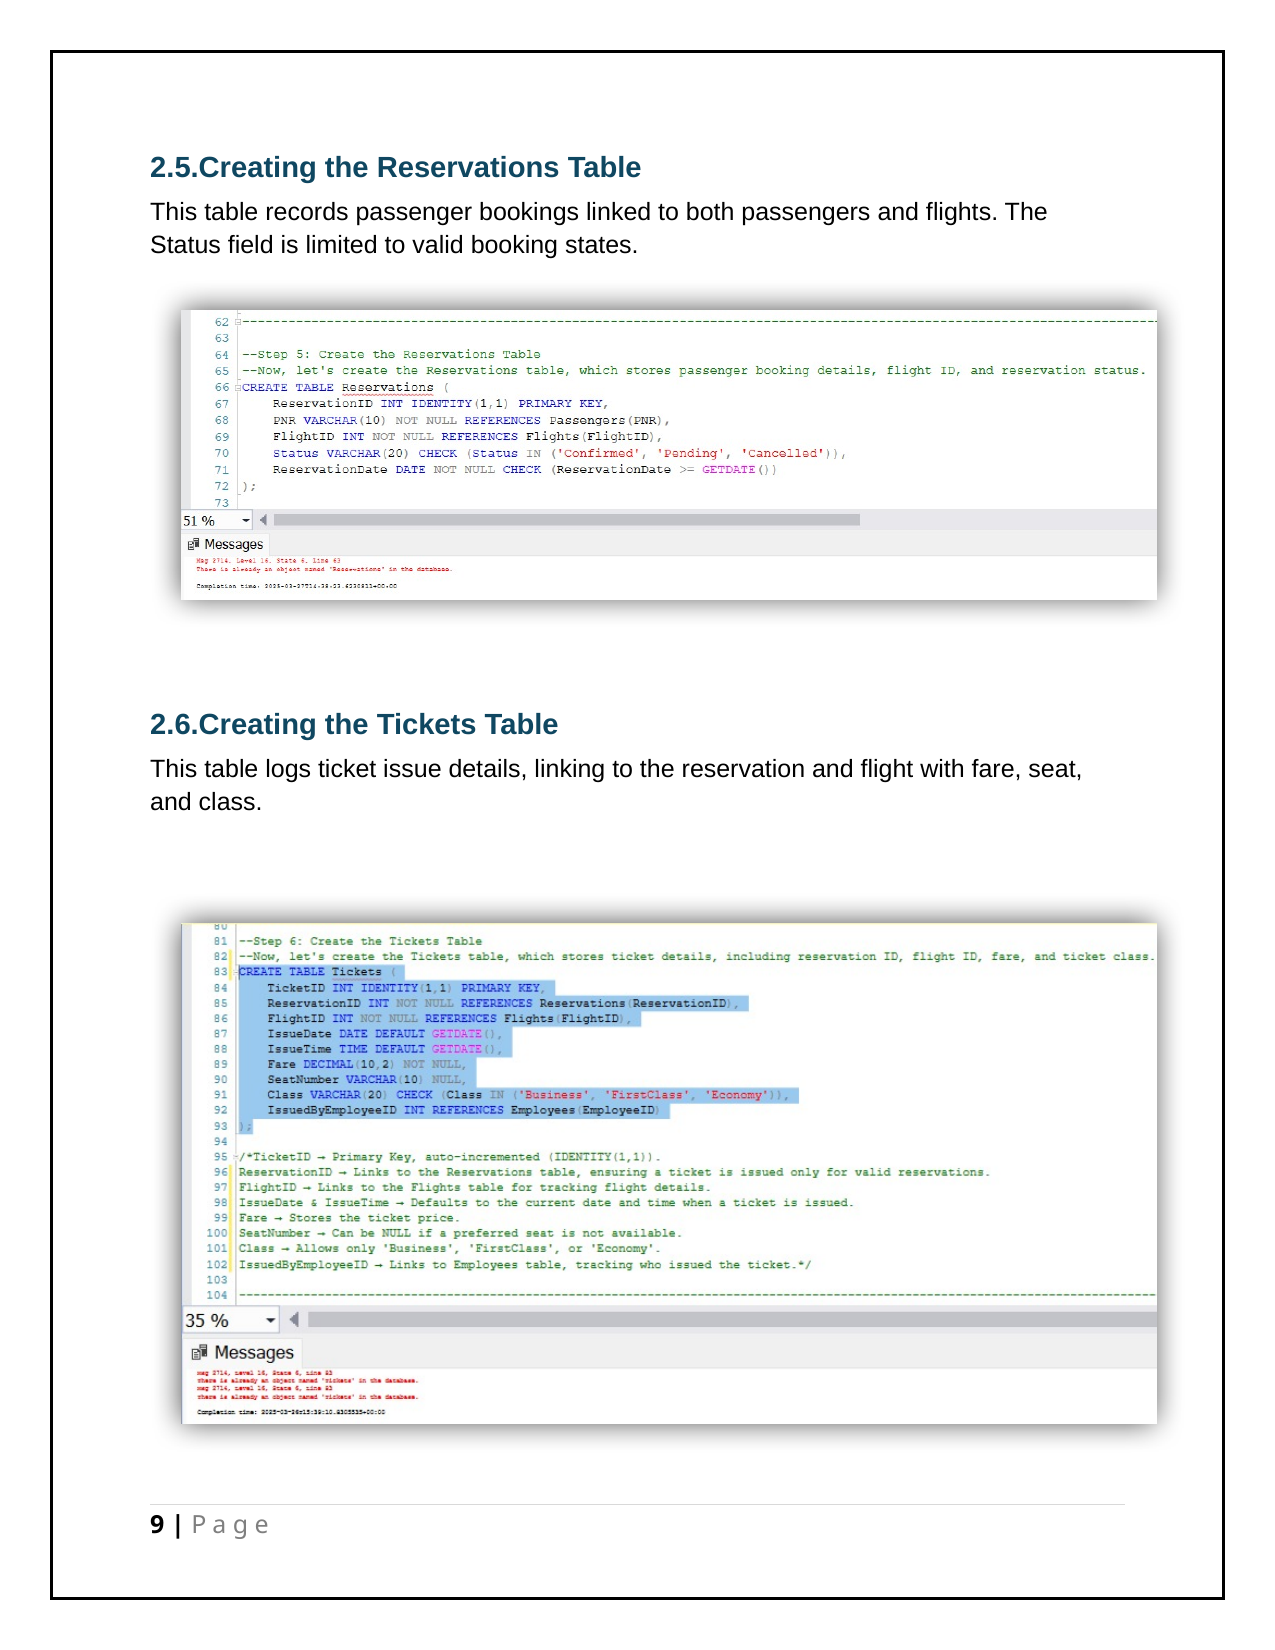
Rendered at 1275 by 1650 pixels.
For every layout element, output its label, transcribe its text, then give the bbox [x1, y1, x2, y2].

picture [181, 310, 1157, 600]
text This table records passenger bookings linked to both passengers and flights. The Status field is limited to valid booking states. [150, 197, 1125, 259]
text This table logs ticket issue details, linking to the reservation and flight with fare, seat, and class. [150, 754, 1125, 816]
subtitle 2.5.Creating the Reservations Table [150, 150, 1125, 183]
picture [181, 923, 1157, 1424]
subtitle 2.6.Creating the Tickets Table [150, 707, 1125, 741]
